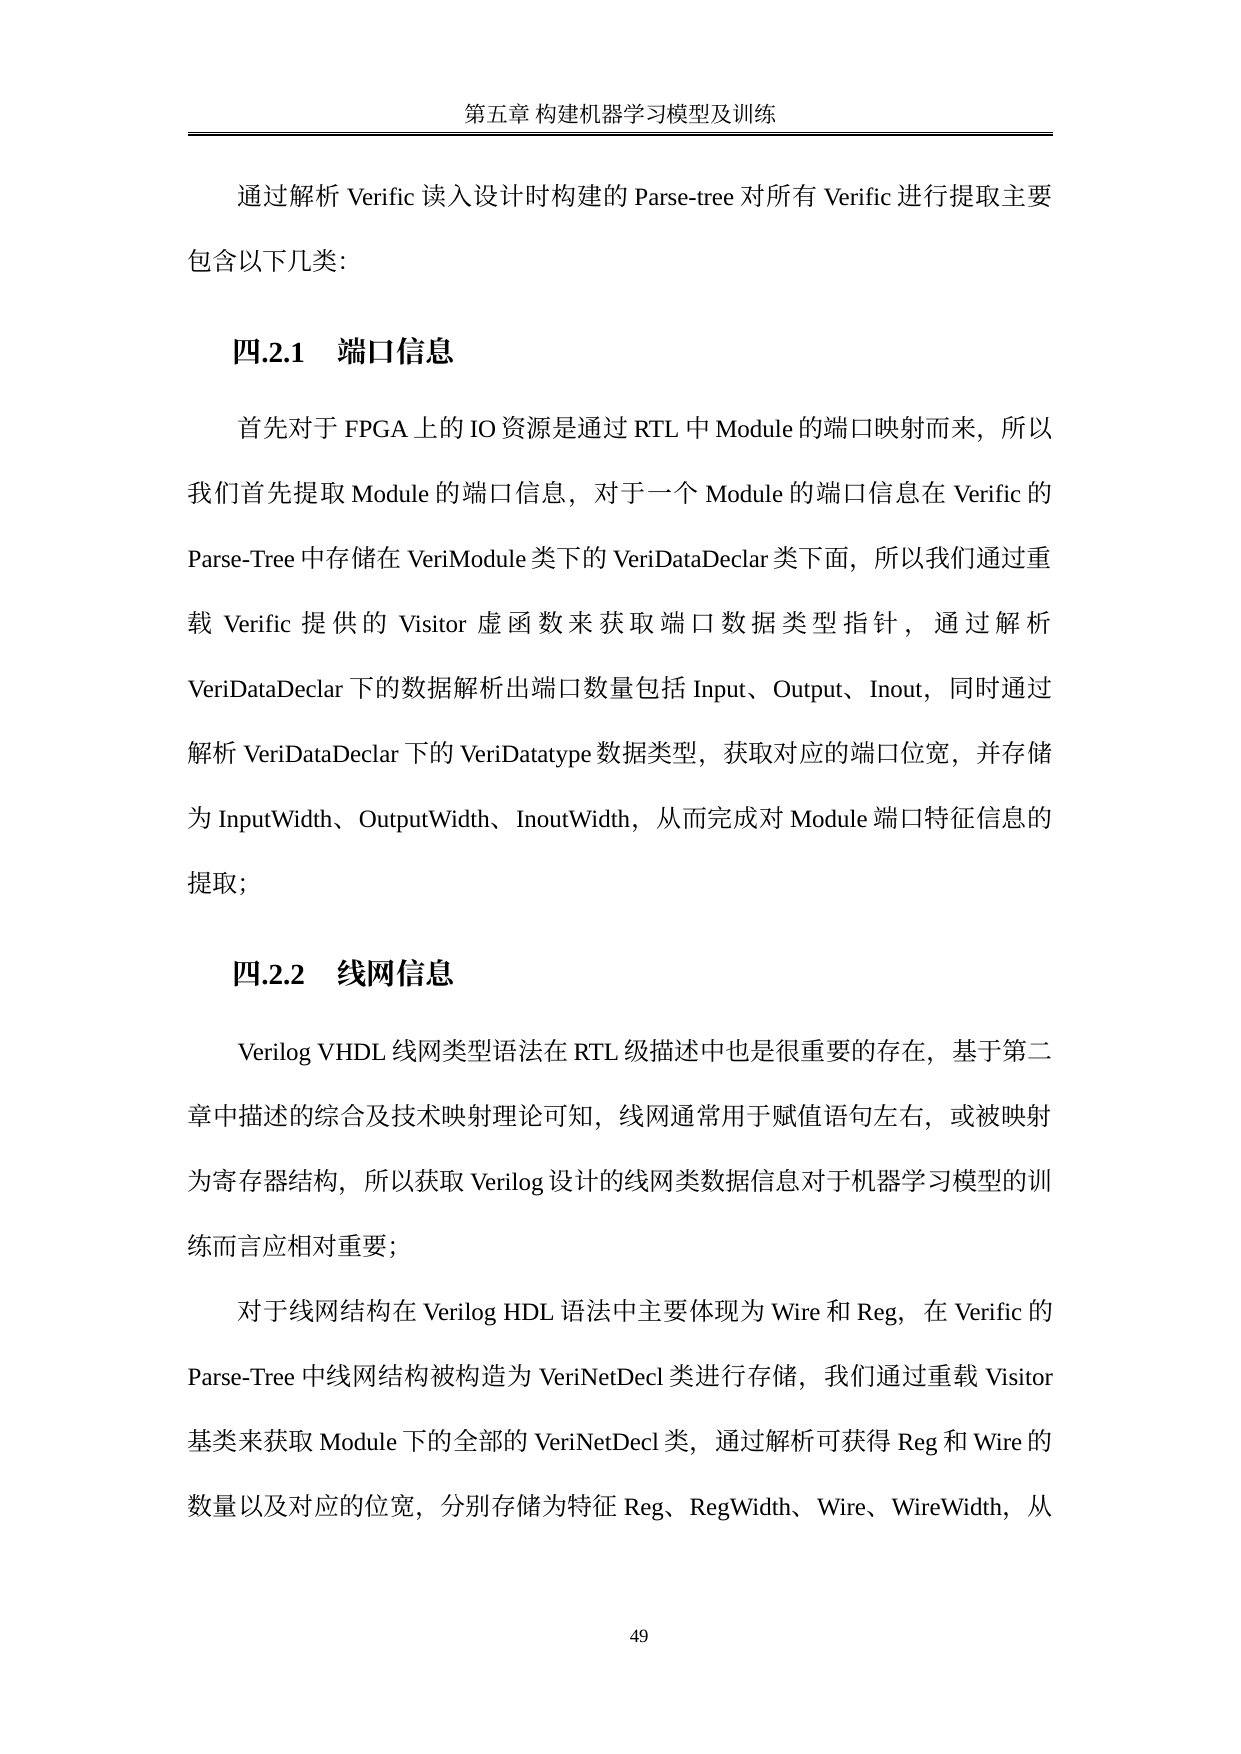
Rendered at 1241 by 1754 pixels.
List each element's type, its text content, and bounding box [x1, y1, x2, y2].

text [187, 1277, 1053, 1537]
subtitle 端口信息 [232, 317, 1053, 382]
subtitle 线网信息 [232, 939, 1053, 1004]
text 首先对于FPGA上的IO资源是通过RTL中Module的端口映射而来，所以我们首先提取Module的端口信息，对于一个Module的端口信息在Verific的Parse-Tree中存储在VeriModule类下的VeriDataDeclar类下面，所以我们通过重载Verific提供的Visitor虚函数来获取端口数据类型指针，通过解析VeriDataDeclar下的数据解析出端口数量包括Input、Output、Inout，同时通过解析VeriDataDeclar下的VeriDatatype数据类型，获取对应的端口位宽，并存储为InputWidth、OutputWidth、InoutWidth，从而完成对Module端口特征信息的提取； [187, 394, 1053, 914]
text Verilog VHDL线网类型语法在RTL级描述中也是很重要的存在，基于第二章中描述的综合及技术映射理论可知，线网通常用于赋值语句左右，或被映射为寄存器结构，所以获取Verilog设计的线网类数据信息对于机器学习模型的训练而言应相对重要； [187, 1017, 1053, 1277]
text 通过解析Verific读入设计时构建的Parse-tree对所有Verific进行提取主要包含以下几类： [187, 162, 1053, 292]
